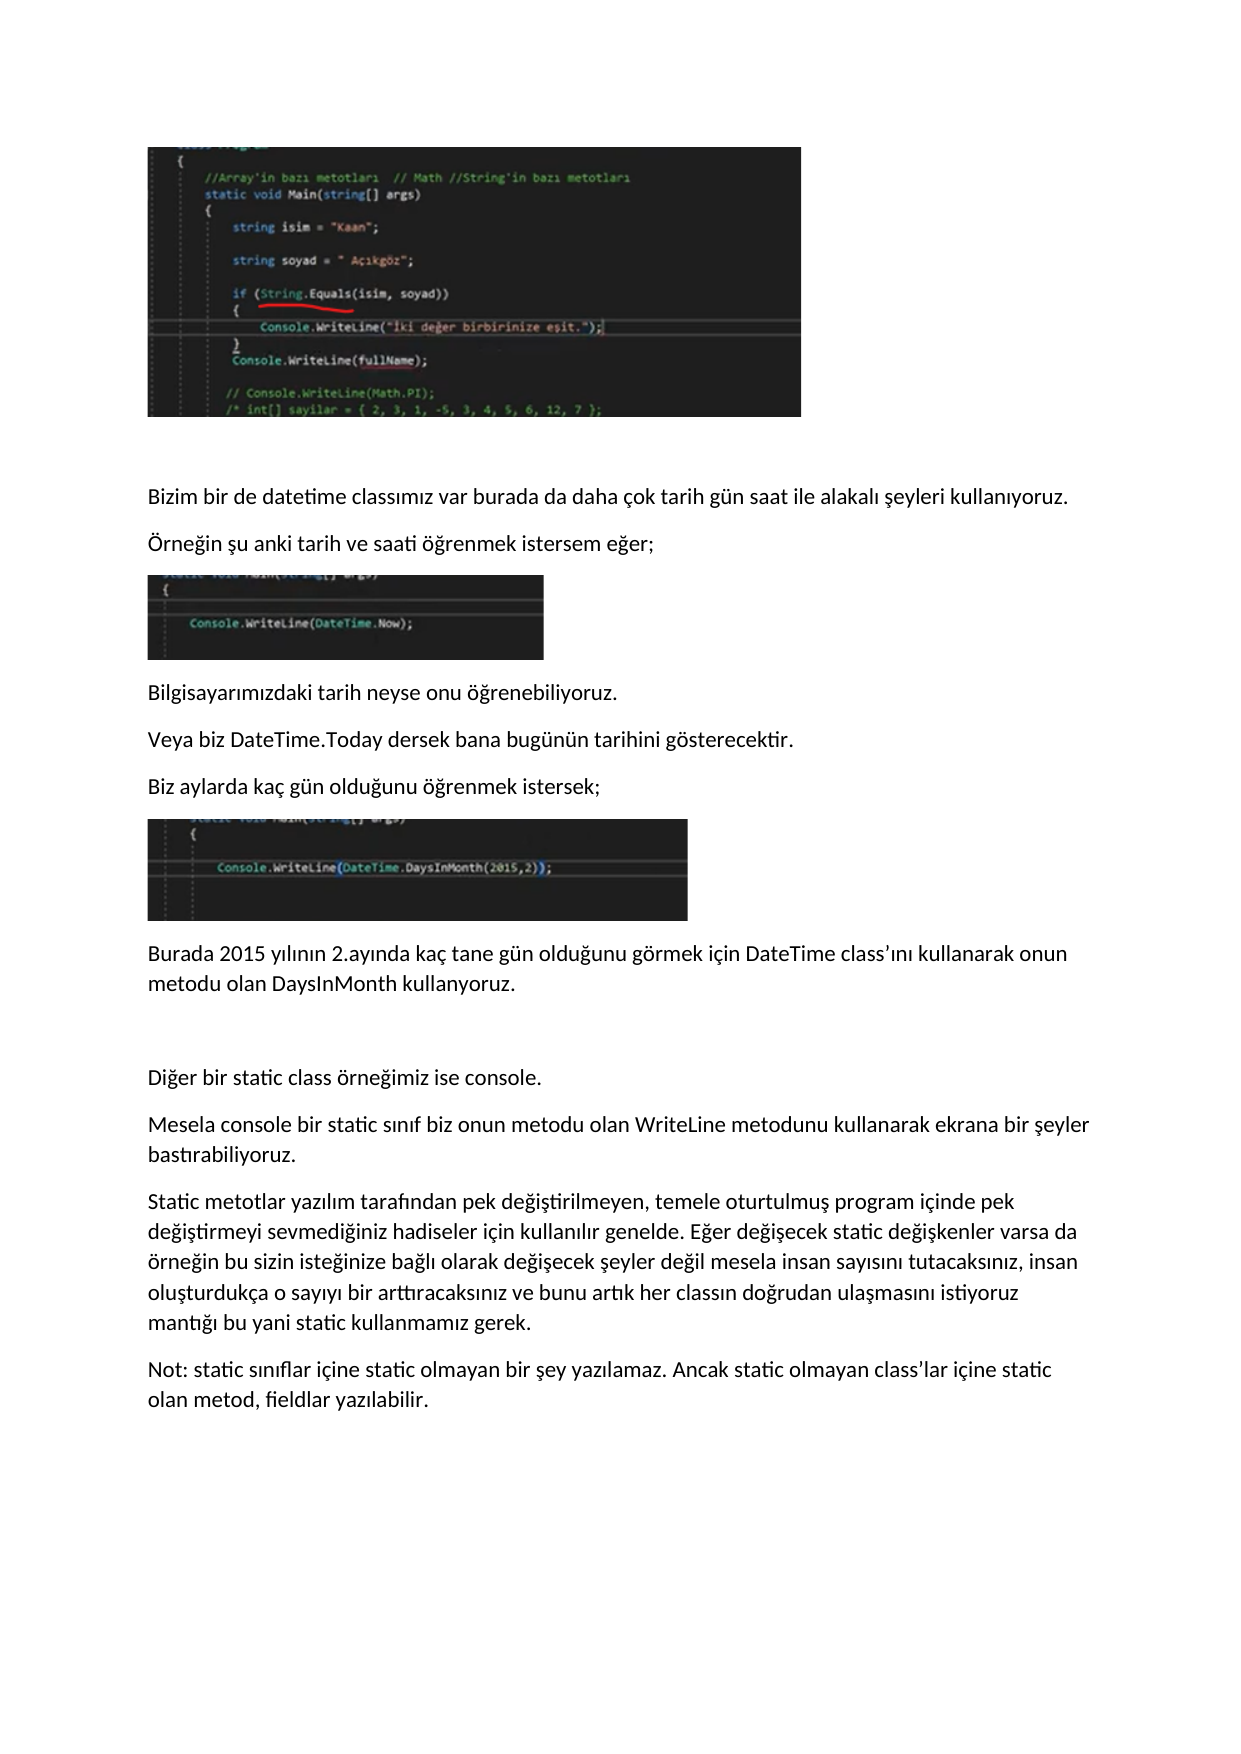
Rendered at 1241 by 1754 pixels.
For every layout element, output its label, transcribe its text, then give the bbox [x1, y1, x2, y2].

text Bilgisayarımızdaki tarih neyse onu öğrenebiliyoruz. [148, 678, 1093, 706]
text Biz aylarda kaç gün olduğunu öğrenmek istersek; [148, 772, 1093, 800]
text Örneğin şu anki tarih ve saati öğrenmek istersem eğer; [148, 529, 1093, 557]
picture [147, 819, 688, 921]
text Burada 2015 yılının 2.ayında kaç tane gün olduğunu görmek için DateTime class’ını kullanarak onun metodu olan DaysInMonth kullanyoruz. [148, 939, 1093, 997]
text Veya biz DateTime.Today dersek bana bugünün tarihini gösterecektir. [148, 725, 1093, 753]
text Mesela console bir static sınıf biz onun metodu olan WriteLine metodunu kullanarak ekrana bir şeyler bastırabiliyoruz. [148, 1110, 1093, 1168]
text Diğer bir static class örneğimiz ise console. [148, 1063, 1093, 1091]
text Static metotlar yazılım tarafından pek değiştirilmeyen, temele oturtulmuş program içinde pek değiştirmeyi sevmediğiniz hadiseler için kullanılır genelde. Eğer değişecek static değişkenler varsa da örneğin bu sizin isteğinize bağlı olarak değişecek şeyler değil mesela insan sayısını tutacaksınız, insan oluşturdukça o sayıyı bir arttıracaksınız ve bunu artık her classın doğrudan ulaşmasını istiyoruz mantığı bu yani static kullanmamız gerek. [148, 1187, 1093, 1336]
text Bizim bir de datetime classımız var burada da daha çok tarih gün saat ile alakalı şeyleri kullanıyoruz. [148, 482, 1093, 510]
picture [147, 147, 802, 417]
text Not: static sınıflar içine static olmayan bir şey yazılamaz. Ancak static olmayan class’lar içine static olan metod, fieldlar yazılabilir. [148, 1355, 1093, 1413]
picture [147, 575, 544, 660]
